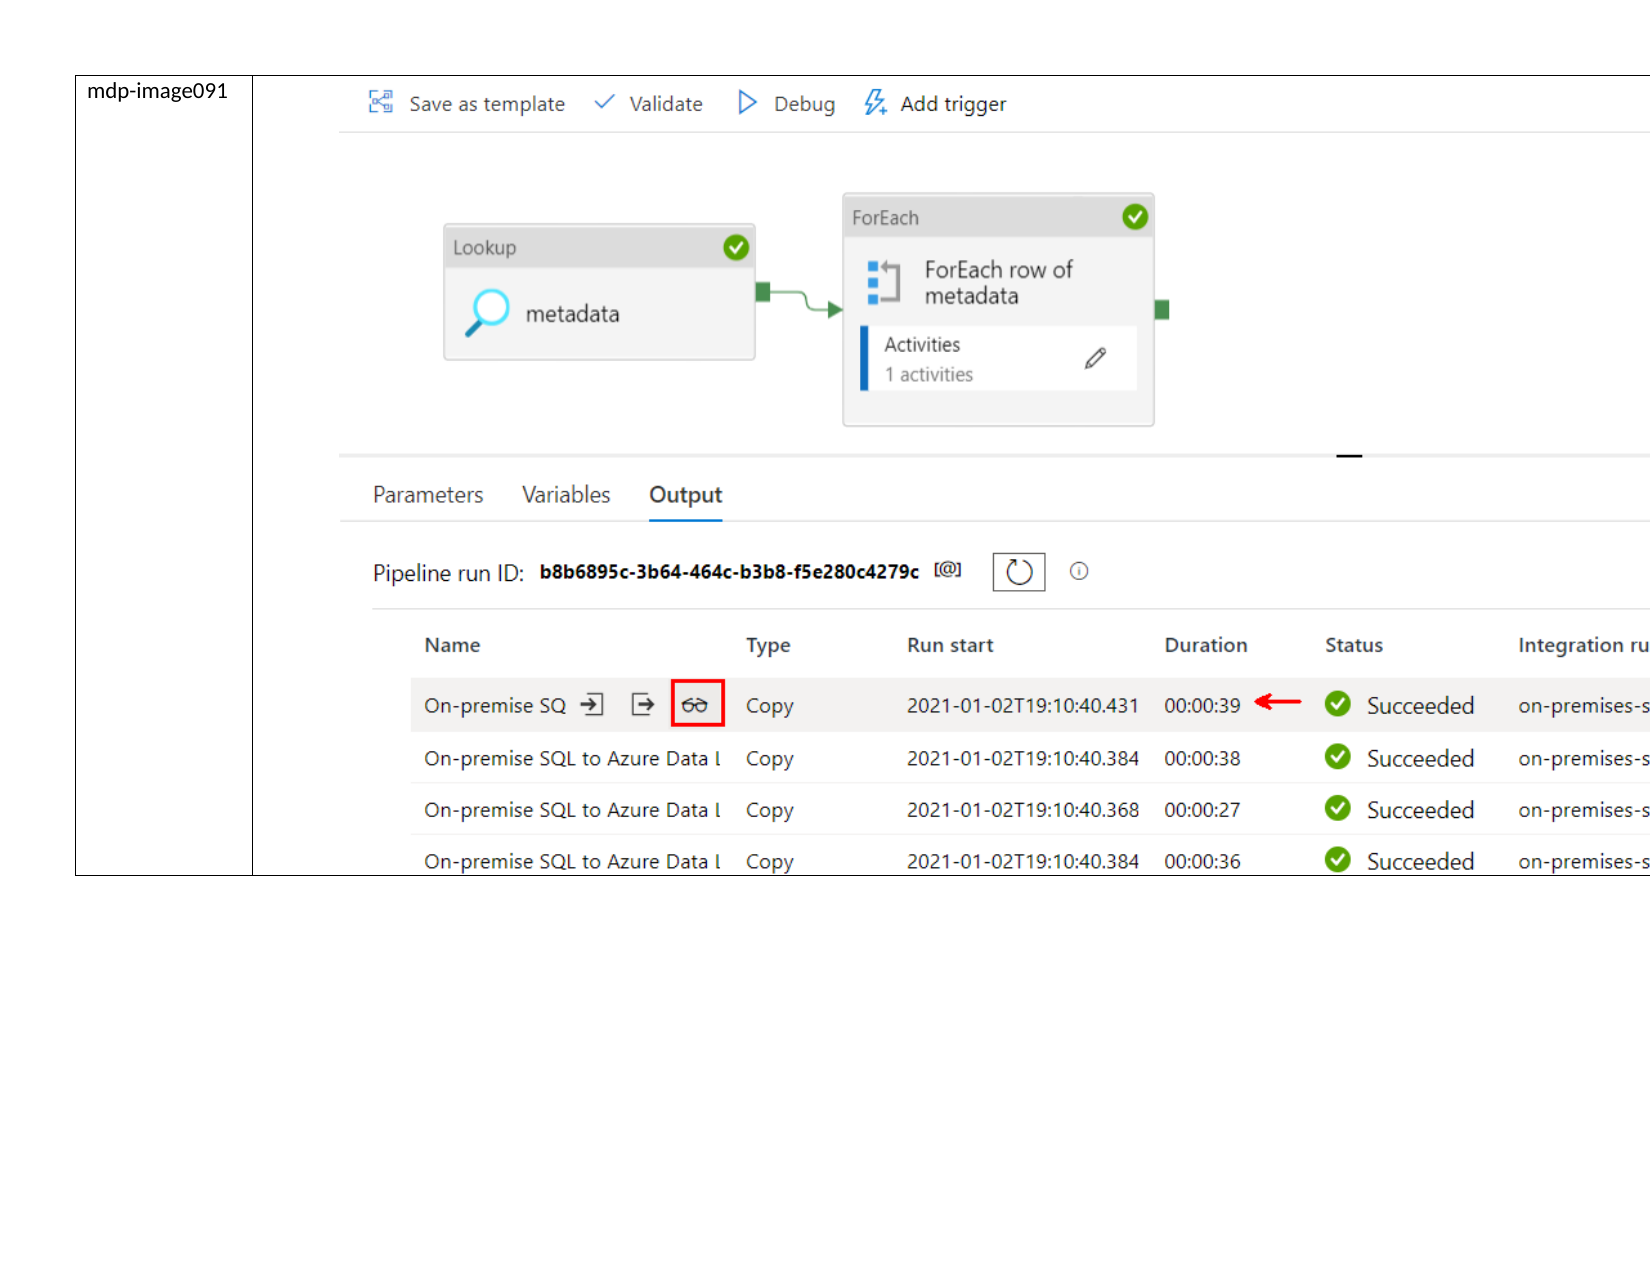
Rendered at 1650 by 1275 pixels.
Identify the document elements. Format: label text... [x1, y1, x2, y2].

picture [339, 76, 1650, 875]
table_cell mdp-image091 [76, 76, 252, 875]
table_cell [253, 76, 339, 875]
